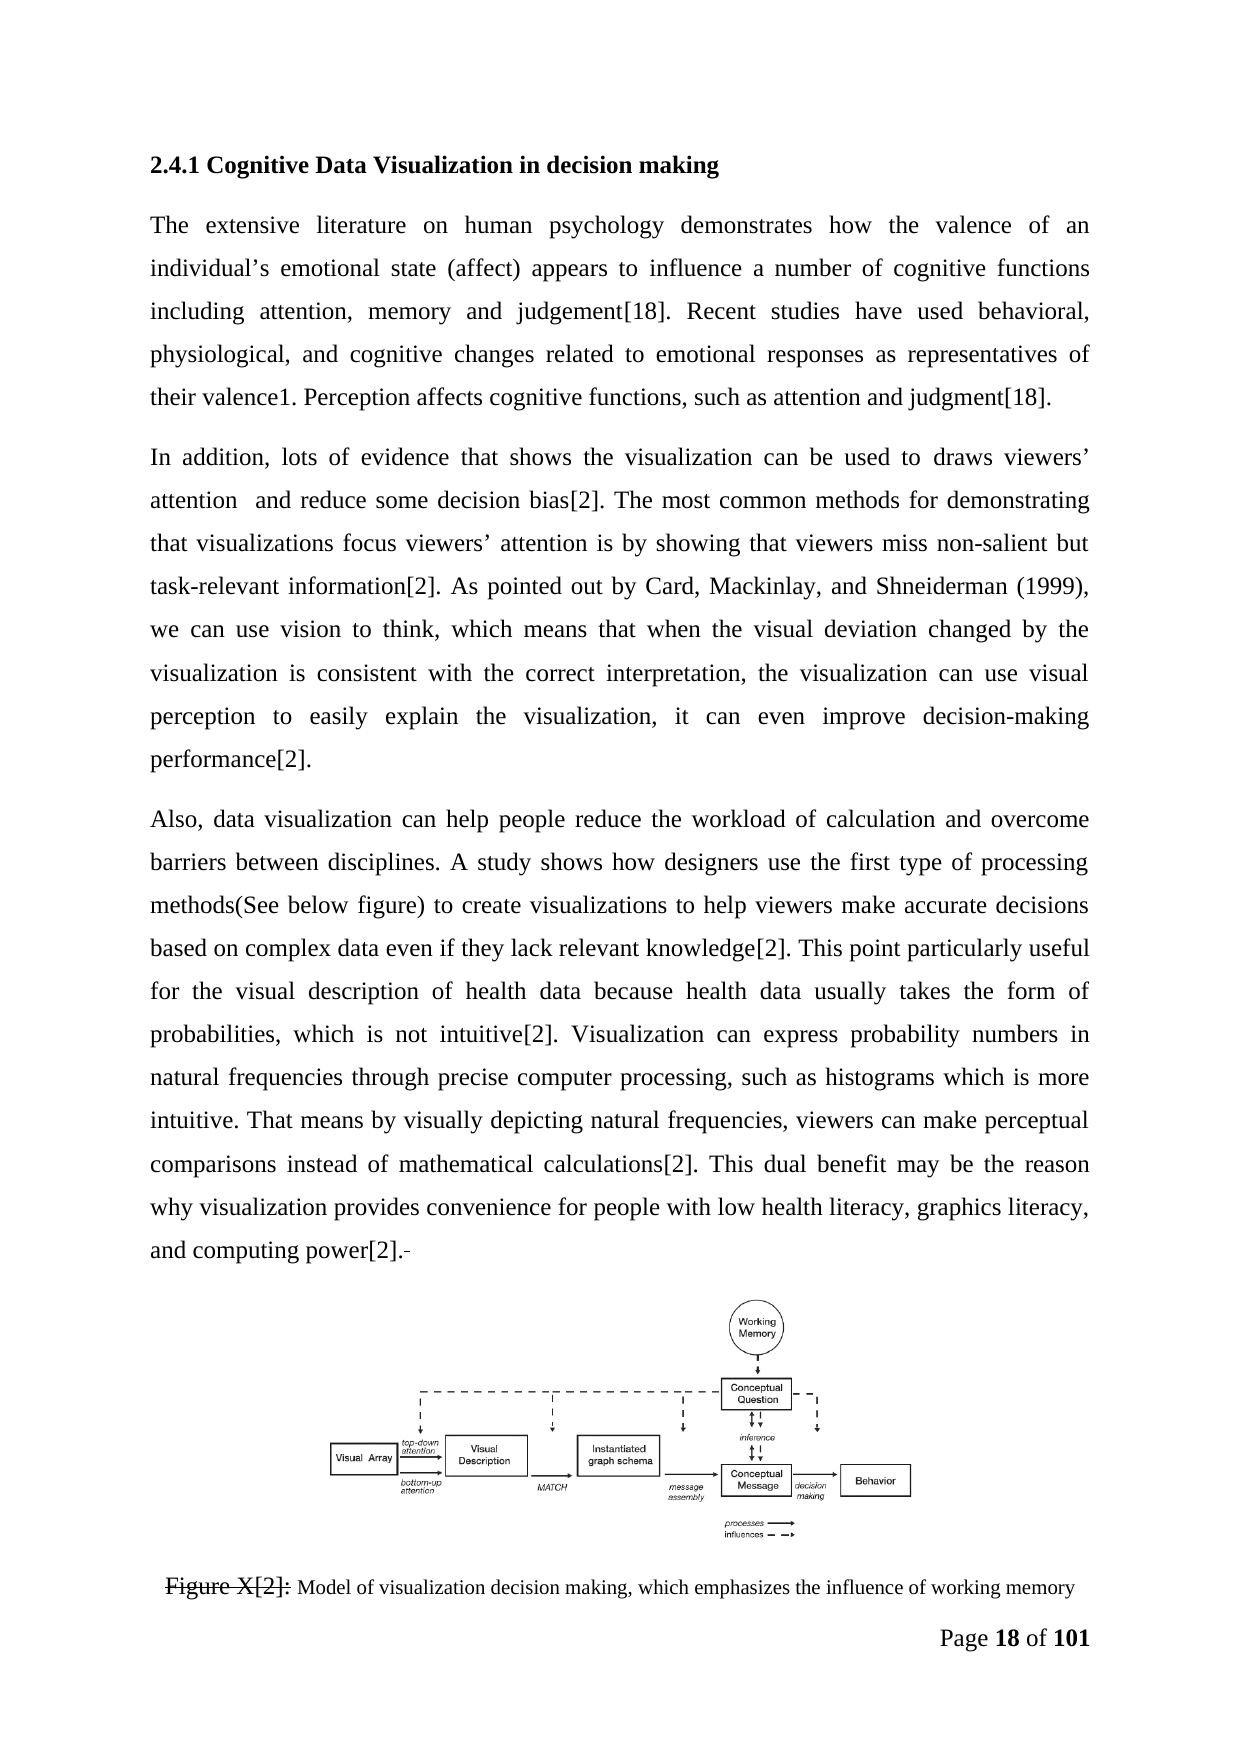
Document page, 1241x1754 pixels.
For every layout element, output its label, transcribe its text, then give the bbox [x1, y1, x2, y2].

text In addition, lots of evidence that shows the visualization can be used to draws viewers’ attention and reduce some decision bias[2]. The most common methods for demonstrating that visualizations focus viewers’ attention is by showing that viewers miss non-salient but task-relevant information[2]. As pointed out by Card, Mackinlay, and Shneiderman (1999), we can use vision to think, which means that when the visual deviation changed by the visualization is consistent with the correct interpretation, the visualization can use visual perception to easily explain the visualization, it can even improve decision-making performance[2]. [150, 442, 1090, 773]
text The extensive literature on human psychology demonstrates how the valence of an individual’s emotional state (affect) appears to influence a number of cognitive functions including attention, memory and judgement[18]. Recent studies have used behavioral, physiological, and cognitive changes related to emotional responses as representatives of their valence1. Perception affects cognitive functions, such as attention and judgment[18]. [150, 210, 1090, 411]
subtitle 2.4.1 Cognitive Data Visualization in decision making [150, 150, 1090, 179]
picture [325, 1294, 915, 1541]
text Also, data visualization can help people reduce the workload of calculation and overcome barriers between disciplines. A study shows how designers use the first type of processing methods(See below figure) to create visualizations to help viewers make accurate decisions based on complex data even if they lack relevant knowledge[2]. This point particularly useful for the visual description of health data because health data usually takes the form of probabilities, which is not intuitive[2]. Visualization can express probability numbers in natural frequencies through precise computer processing, such as histograms which is more intuitive. That means by visually depicting natural frequencies, viewers can make perceptual comparisons instead of mathematical calculations[2]. This dual benefit may be the reason why visualization provides convenience for people with low health literacy, graphics literacy, and computing power[2]. [150, 804, 1090, 1264]
text Figure X[2]: Model of visualization decision making, which emphasizes the influence of working memory [150, 1571, 1090, 1600]
